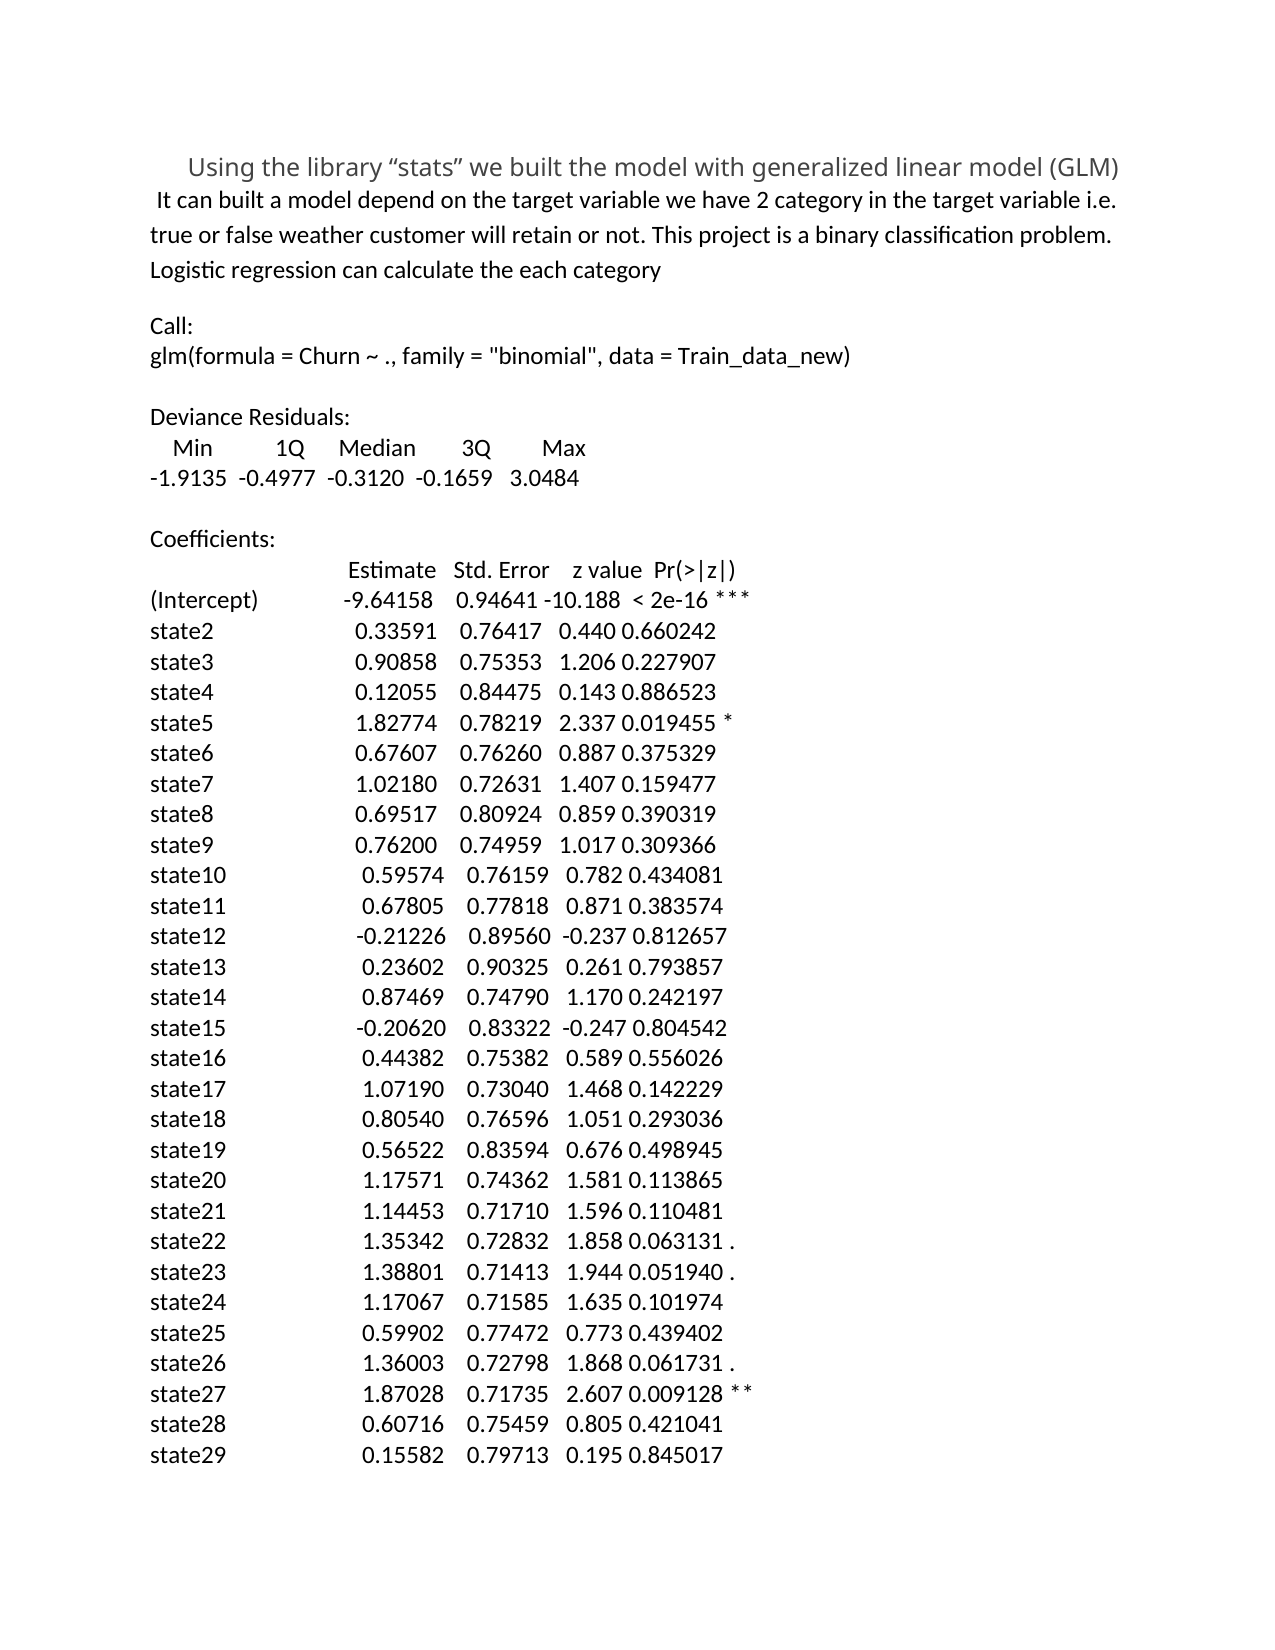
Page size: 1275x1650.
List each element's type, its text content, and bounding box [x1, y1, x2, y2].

text state15 -0.20620 0.83322 -0.247 0.804542 [150, 1012, 1125, 1042]
text Estimate Std. Error z value Pr(>|z|) [150, 554, 1125, 584]
text state19 0.56522 0.83594 0.676 0.498945 [150, 1134, 1125, 1164]
text state11 0.67805 0.77818 0.871 0.383574 [150, 890, 1125, 920]
text Call: [150, 310, 1125, 340]
text state14 0.87469 0.74790 1.170 0.242197 [150, 981, 1125, 1012]
text state12 -0.21226 0.89560 -0.237 0.812657 [150, 920, 1125, 951]
text state26 1.36003 0.72798 1.868 0.061731 . [150, 1348, 1125, 1378]
text Deviance Residuals: [150, 401, 1125, 432]
text state3 0.90858 0.75353 1.206 0.227907 [150, 646, 1125, 676]
text state28 0.60716 0.75459 0.805 0.421041 [150, 1409, 1125, 1439]
text glm(formula = Churn ~ ., family = "binomial", data = Train_data_new) [150, 340, 1125, 371]
text state27 1.87028 0.71735 2.607 0.009128 ** [150, 1378, 1125, 1409]
text state23 1.38801 0.71413 1.944 0.051940 . [150, 1256, 1125, 1287]
text state9 0.76200 0.74959 1.017 0.309366 [150, 829, 1125, 859]
text state25 0.59902 0.77472 0.773 0.439402 [150, 1317, 1125, 1348]
text state13 0.23602 0.90325 0.261 0.793857 [150, 951, 1125, 981]
text state2 0.33591 0.76417 0.440 0.660242 [150, 615, 1125, 646]
text state16 0.44382 0.75382 0.589 0.556026 [150, 1042, 1125, 1073]
text It can built a model depend on the target variable we have 2 category in the target variable i.e. true or false weather customer will retain or not. This project is a binary classification problem. Logistic regression can calculate the each category [150, 184, 1125, 284]
text state22 1.35342 0.72832 1.858 0.063131 . [150, 1226, 1125, 1256]
text state29 0.15582 0.79713 0.195 0.845017 [150, 1439, 1125, 1470]
text state10 0.59574 0.76159 0.782 0.434081 [150, 859, 1125, 890]
text (Intercept) -9.64158 0.94641 -10.188 < 2e-16 *** [150, 584, 1125, 615]
text state17 1.07190 0.73040 1.468 0.142229 [150, 1073, 1125, 1103]
text state4 0.12055 0.84475 0.143 0.886523 [150, 676, 1125, 707]
text state20 1.17571 0.74362 1.581 0.113865 [150, 1164, 1125, 1195]
text Coefficients: [150, 523, 1125, 554]
text Min 1Q Median 3Q Max [150, 432, 1125, 462]
text state24 1.17067 0.71585 1.635 0.101974 [150, 1287, 1125, 1317]
text state7 1.02180 0.72631 1.407 0.159477 [150, 768, 1125, 798]
text state8 0.69517 0.80924 0.859 0.390319 [150, 798, 1125, 829]
text state6 0.67607 0.76260 0.887 0.375329 [150, 737, 1125, 768]
list Using the library “stats” we built the model with generalized linear model (GLM) [187, 150, 1125, 184]
text state5 1.82774 0.78219 2.337 0.019455 * [150, 707, 1125, 737]
text -1.9135 -0.4977 -0.3120 -0.1659 3.0484 [150, 462, 1125, 493]
text state18 0.80540 0.76596 1.051 0.293036 [150, 1103, 1125, 1134]
text state21 1.14453 0.71710 1.596 0.110481 [150, 1195, 1125, 1226]
